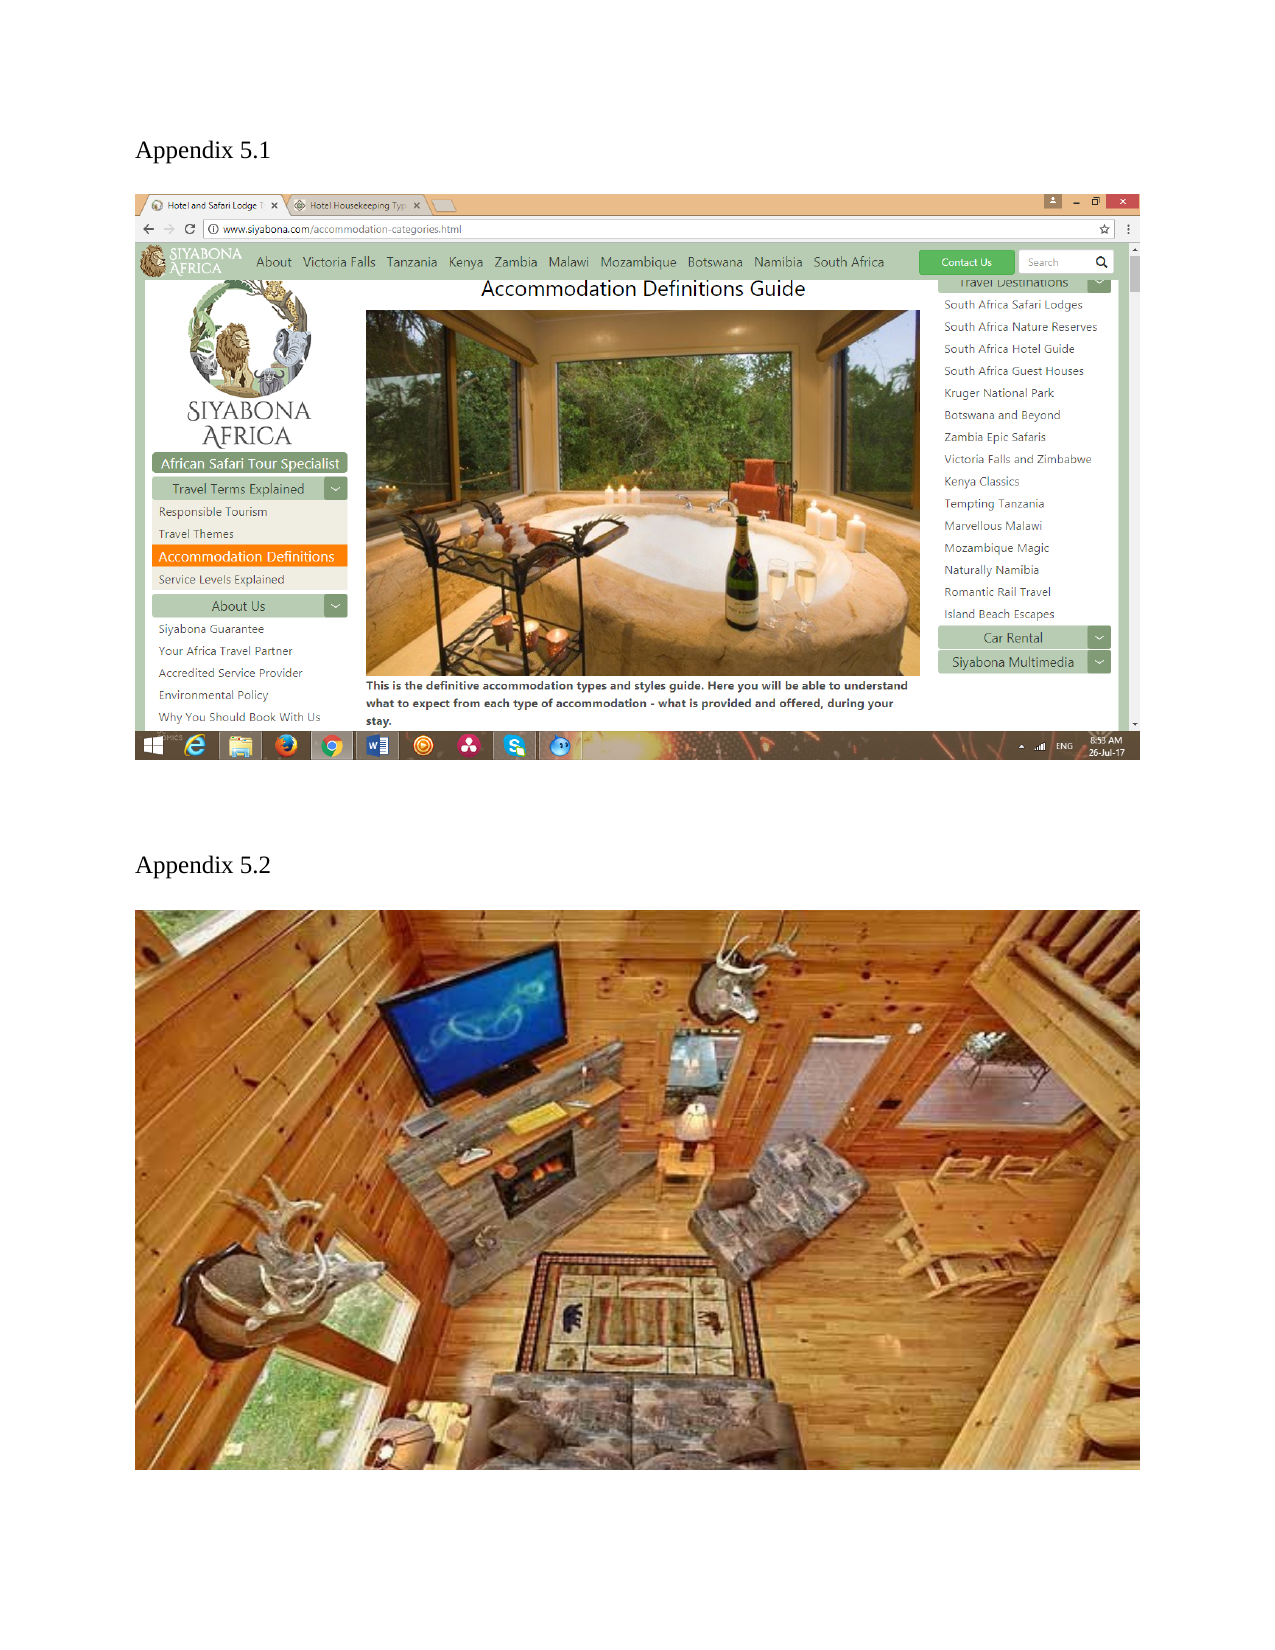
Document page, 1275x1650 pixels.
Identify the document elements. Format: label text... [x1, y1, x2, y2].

text Appendix 5.1 [135, 135, 1140, 164]
picture [135, 910, 1140, 1470]
picture [135, 194, 1140, 760]
text Appendix 5.2 [135, 850, 1140, 879]
